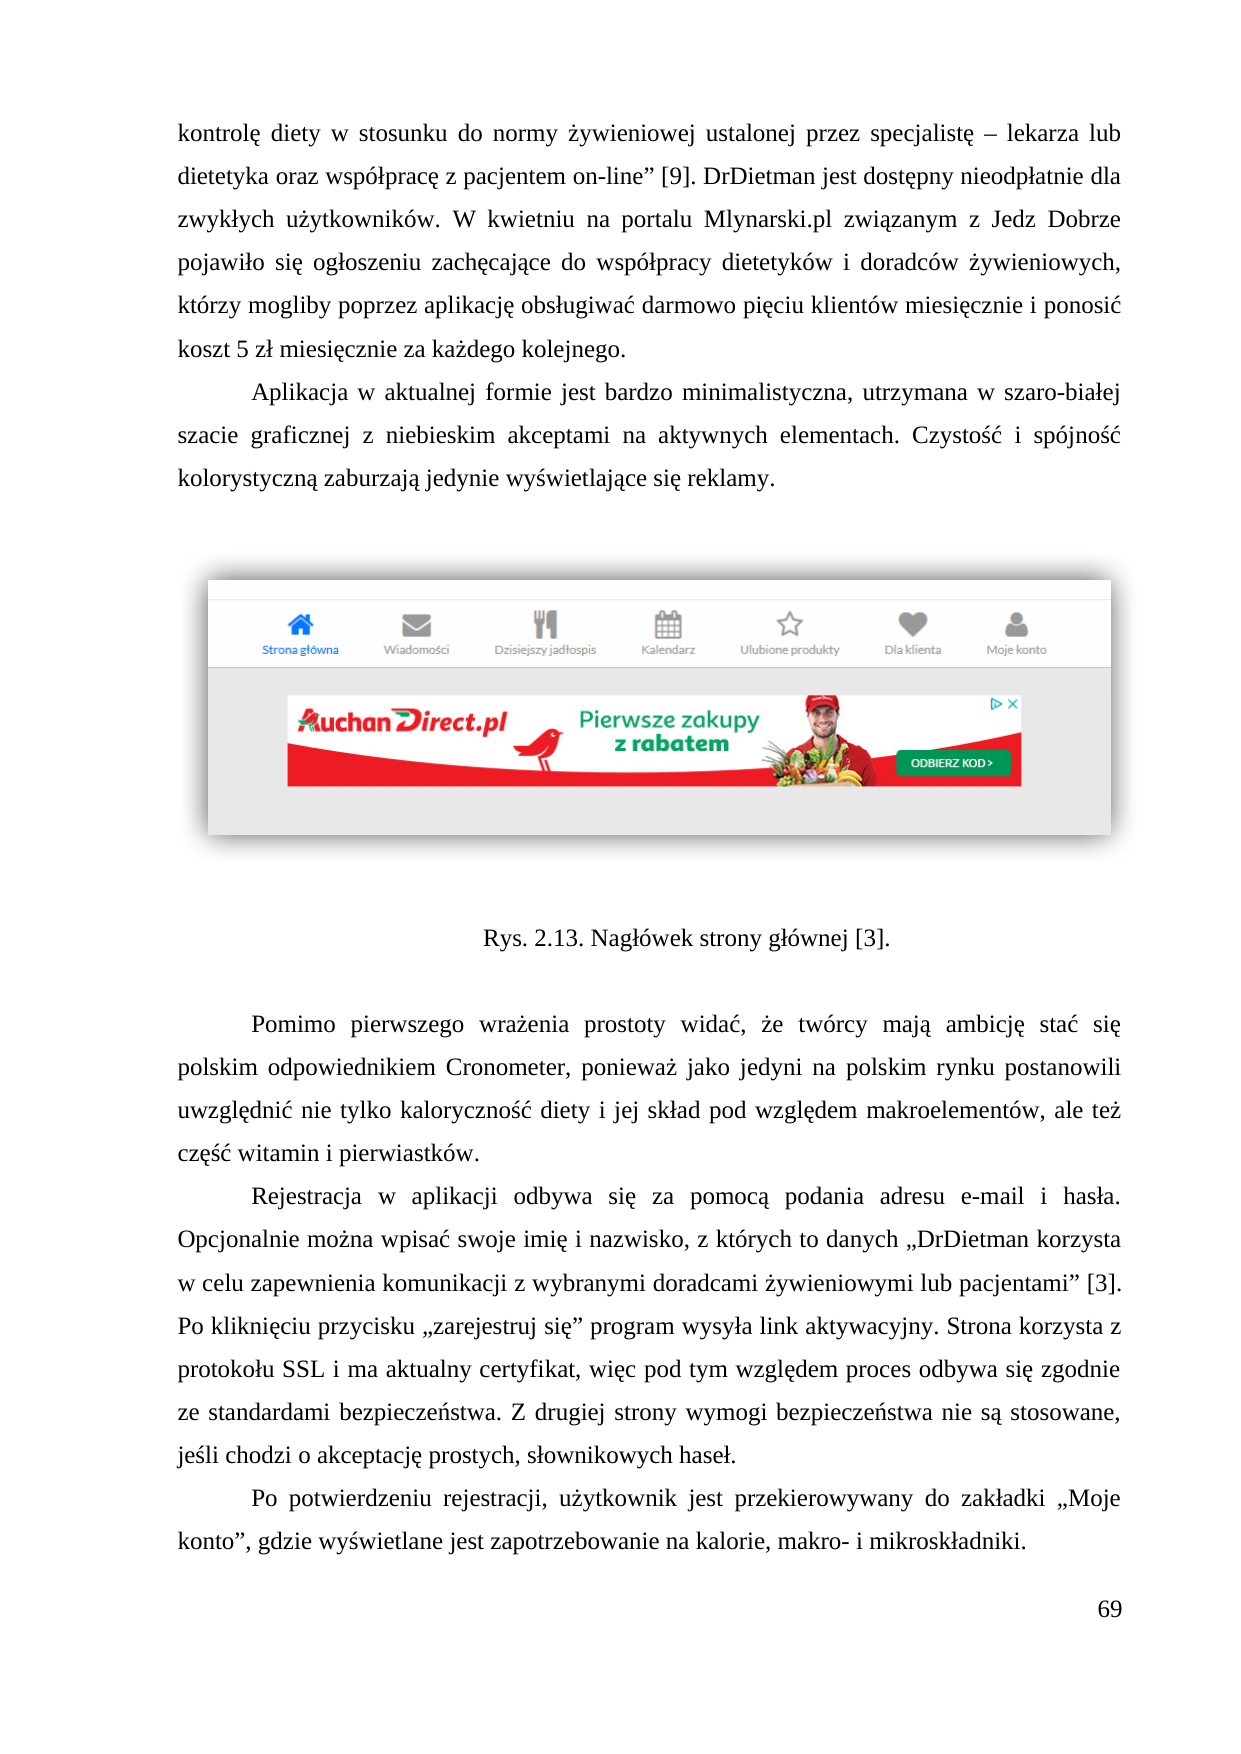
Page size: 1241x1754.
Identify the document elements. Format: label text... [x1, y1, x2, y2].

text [177, 118, 1122, 362]
text Rejestracja w aplikacji odbywa się za pomocą podania adresu e-mail i hasła. Opcjonalnie można wpisać swoje imię i nazwisko, z których to danych „DrDietman korzysta w celu zapewnienia komunikacji z wybranymi doradcami żywieniowymi lub pacjentami” [3]. Po kliknięciu przycisku „zarejestruj się” program wysyła link aktywacyjny. Strona korzysta z protokołu SSL i ma aktualny certyfikat, więc pod tym względem proces odbywa się zgodnie ze standardami bezpieczeństwa. Z drugiej strony wymogi bezpieczeństwa nie są stosowane, jeśli chodzi o akceptację prostych, słownikowych haseł. [177, 1181, 1122, 1469]
text Rys. 2.13. Nagłówek strony głównej [3]. [177, 923, 1122, 951]
text Po potwierdzeniu rejestracji, użytkownik jest przekierowywany do zakładki „Moje konto”, gdzie wyświetlane jest zapotrzebowanie na kalorie, makro- i mikroskładniki. [177, 1483, 1122, 1555]
picture [208, 580, 1111, 835]
text Aplikacja w aktualnej formie jest bardzo minimalistyczna, utrzymana w szaro-białej szacie graficznej z niebieskim akceptami na aktywnych elementach. Czystość i spójność kolorystyczną zaburzają jedynie wyświetlające się reklamy. [177, 377, 1122, 492]
text Pomimo pierwszego wrażenia prostoty widać, że twórcy mają ambicję stać się polskim odpowiednikiem Cronometer, ponieważ jako jedyni na polskim rynku postanowili uwzględnić nie tylko kaloryczność diety i jej skład pod względem makroelementów, ale też część witamin i pierwiastków. [177, 1009, 1122, 1167]
